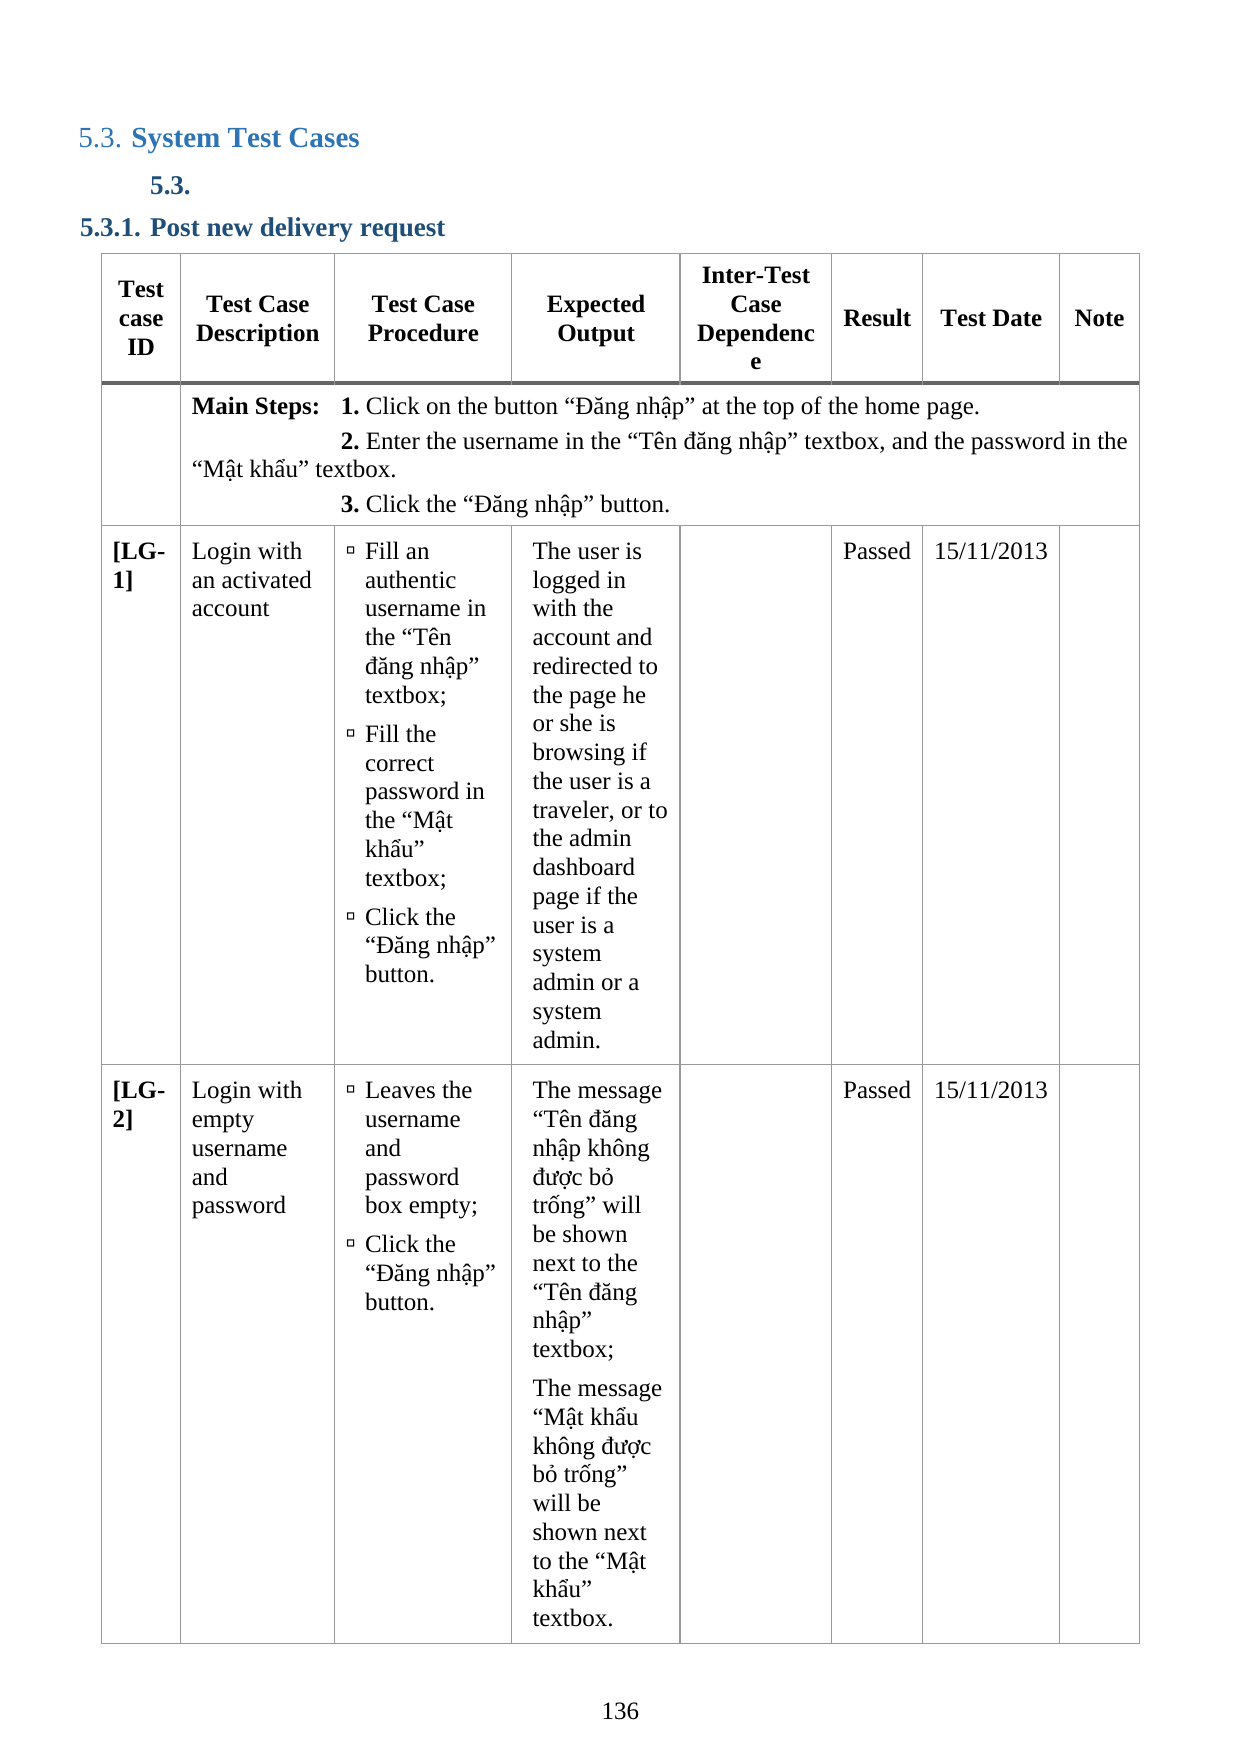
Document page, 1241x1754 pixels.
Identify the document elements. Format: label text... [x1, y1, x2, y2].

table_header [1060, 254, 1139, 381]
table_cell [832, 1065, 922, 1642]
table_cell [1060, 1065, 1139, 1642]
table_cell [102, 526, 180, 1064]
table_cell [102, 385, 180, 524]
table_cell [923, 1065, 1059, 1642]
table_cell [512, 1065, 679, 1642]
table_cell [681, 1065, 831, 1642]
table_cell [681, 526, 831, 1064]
subtitle Post new delivery request [141, 211, 1128, 242]
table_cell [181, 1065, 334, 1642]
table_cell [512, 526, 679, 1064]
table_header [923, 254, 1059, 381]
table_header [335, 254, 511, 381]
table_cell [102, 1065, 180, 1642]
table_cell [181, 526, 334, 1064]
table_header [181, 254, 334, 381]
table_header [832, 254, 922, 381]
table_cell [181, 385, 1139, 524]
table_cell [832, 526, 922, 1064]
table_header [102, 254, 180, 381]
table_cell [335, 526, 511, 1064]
subtitle System Test Cases [122, 120, 1128, 154]
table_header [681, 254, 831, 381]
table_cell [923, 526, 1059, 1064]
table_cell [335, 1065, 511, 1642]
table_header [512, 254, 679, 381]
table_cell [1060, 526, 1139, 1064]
